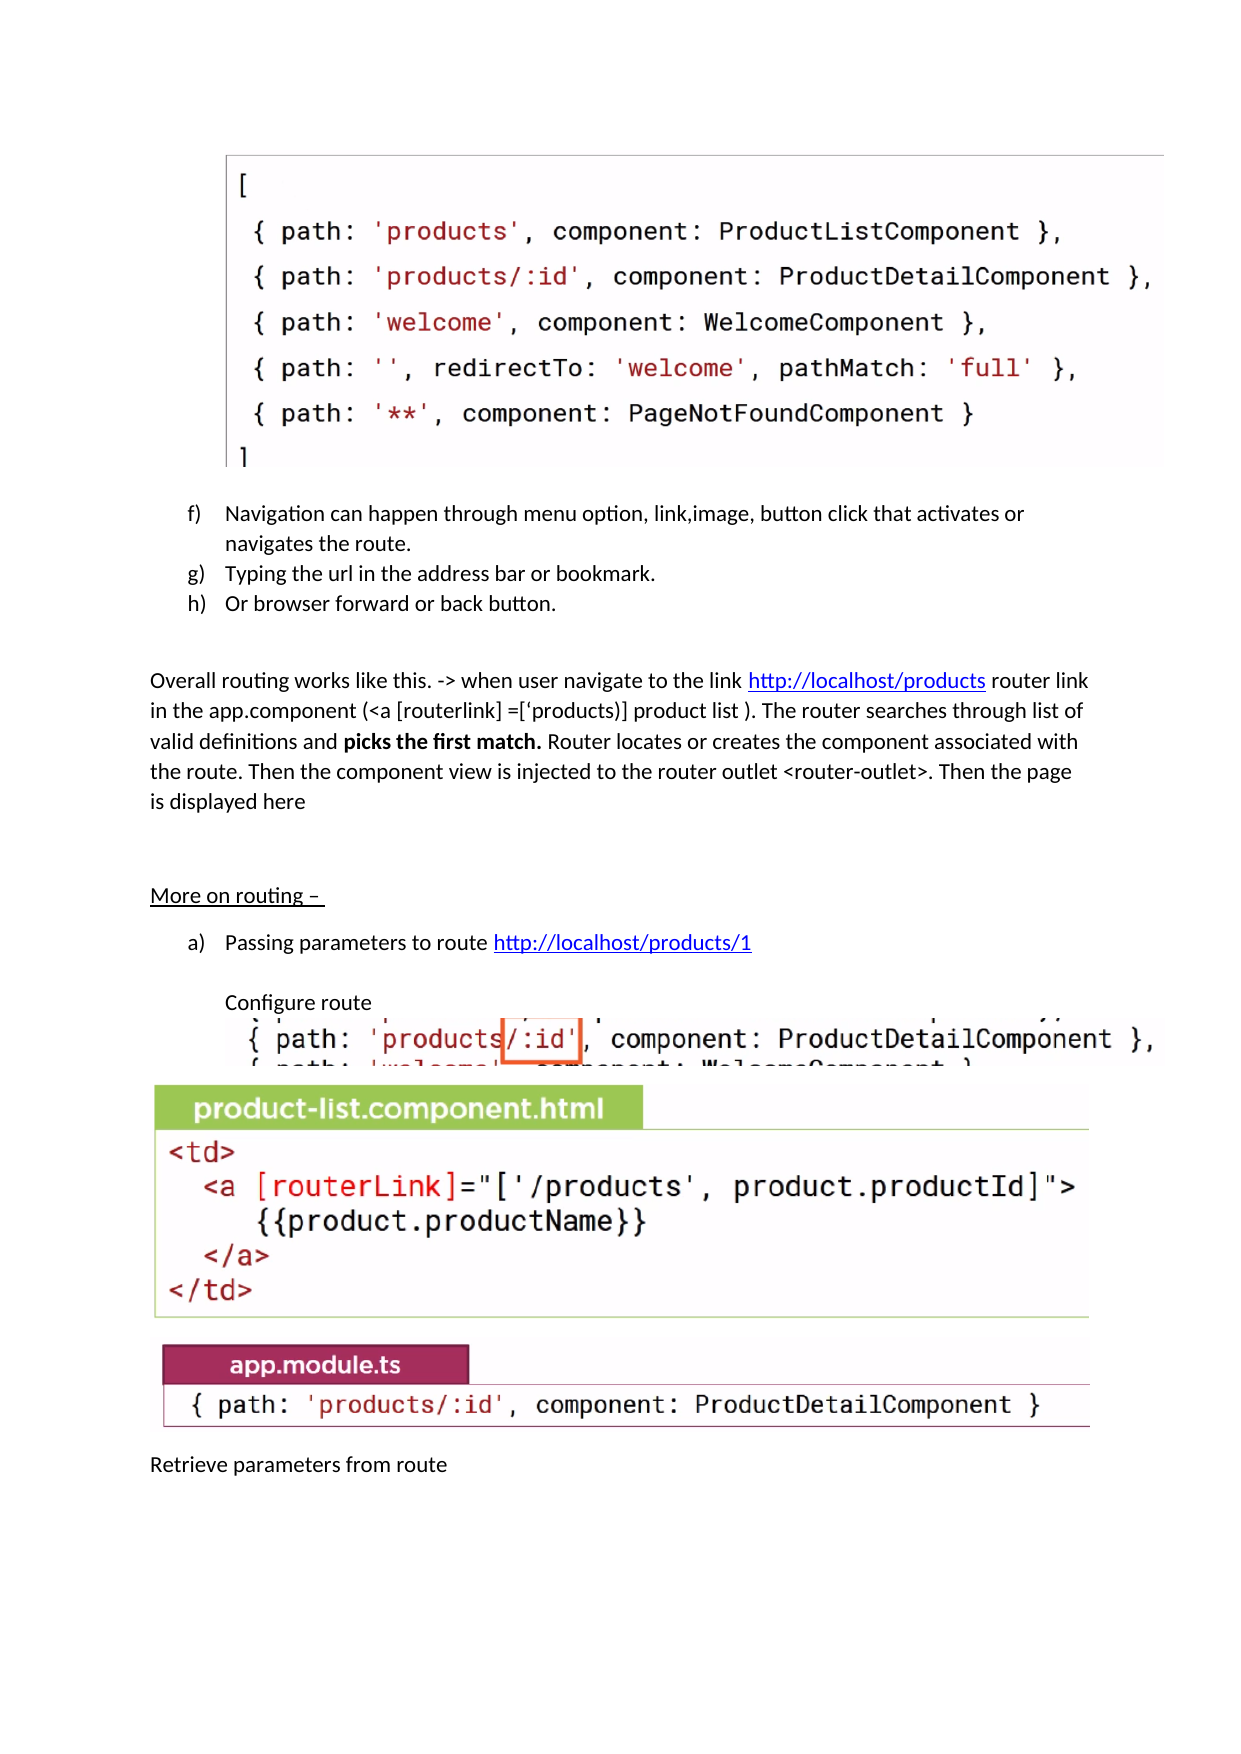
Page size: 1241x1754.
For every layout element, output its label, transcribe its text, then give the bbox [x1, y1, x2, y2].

text Overall routing works like this. -> when user navigate to the link http://localhost/products router link in the app.component (<a [routerlink] =[‘products)] product list ). The router searches through list of valid definitions and picks the first match. Router locates or creates the component associated with the route. Then the component view is injected to the router outlet <router-outlet>. Then the page is displayed here [150, 666, 1090, 815]
text More on routing – [150, 881, 1090, 909]
text Retrieve parameters from route [150, 1450, 1090, 1478]
list Passing parameters to route http://localhost/products/1 [187, 928, 1090, 956]
picture [150, 1337, 1090, 1432]
picture [150, 1084, 1089, 1319]
list Configure route [225, 988, 1090, 1016]
list Typing the url in the address bar or bookmark. [187, 559, 1090, 587]
list Or browser forward or back button. [187, 589, 1090, 617]
picture [225, 1018, 1165, 1066]
picture [225, 150, 1164, 467]
list Navigation can happen through menu option, link,image, button click that activates or navigates the route. [187, 499, 1090, 557]
